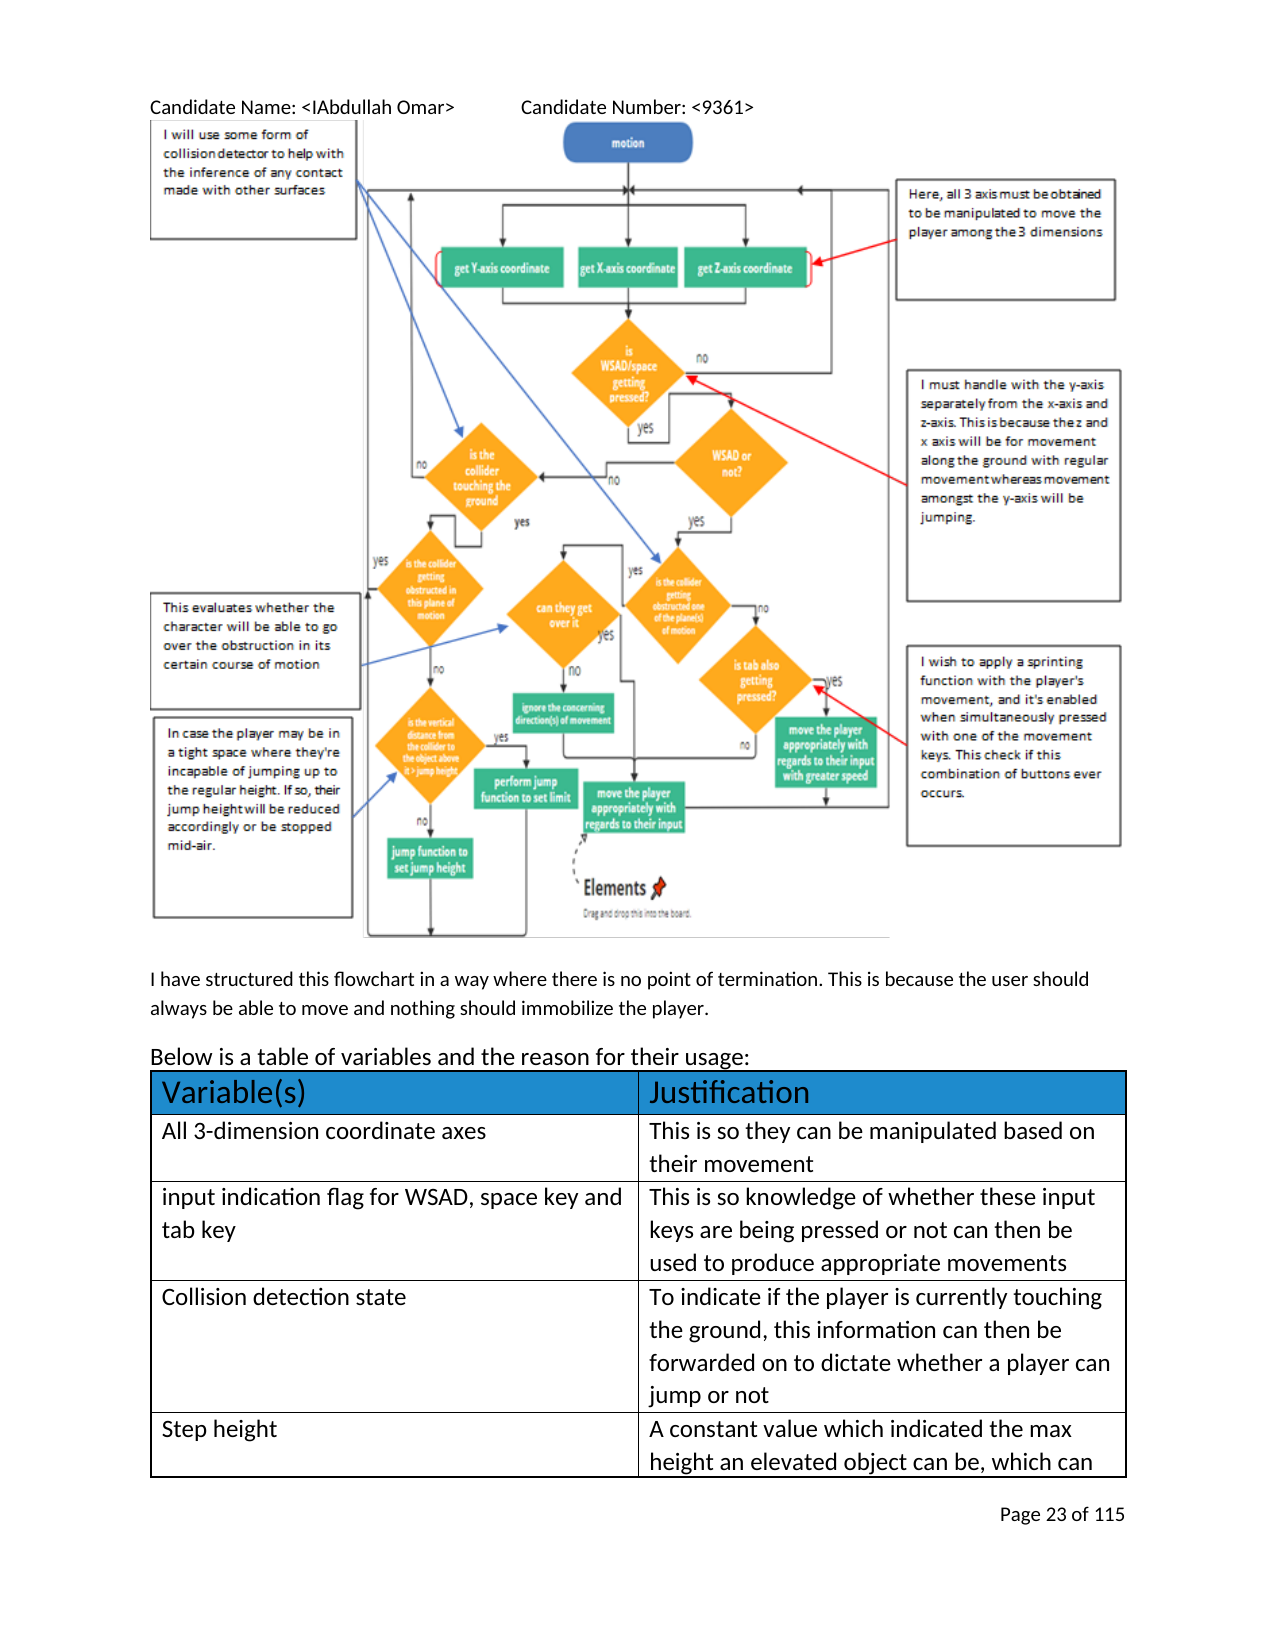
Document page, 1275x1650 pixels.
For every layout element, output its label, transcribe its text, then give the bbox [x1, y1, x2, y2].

table_header Justification [639, 1072, 1125, 1114]
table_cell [639, 1413, 1125, 1476]
picture [150, 120, 1125, 942]
table_cell This is so knowledge of whether these input keys are being pressed or not can then be used to produce appropriate movements [639, 1182, 1125, 1280]
table_header Variable(s) [152, 1072, 638, 1114]
text Below is a table of variables and the reason for their usage: [150, 1045, 1125, 1070]
table_cell This is so they can be manipulated based on their movement [639, 1115, 1125, 1181]
table_cell Step height [152, 1413, 638, 1476]
table_cell All 3-dimension coordinate axes [152, 1115, 638, 1181]
text I have structured this flowchart in a way where there is no point of termination. This is because the user should always be able to move and nothing should immobilize the player. [150, 966, 1125, 1020]
table_cell input indication flag for WSAD, space key and tab key [152, 1182, 638, 1280]
table_cell To indicate if the player is currently touching the ground, this information can then be forwarded on to dictate whether a player can jump or not [639, 1281, 1125, 1412]
table_cell Collision detection state [152, 1281, 638, 1412]
